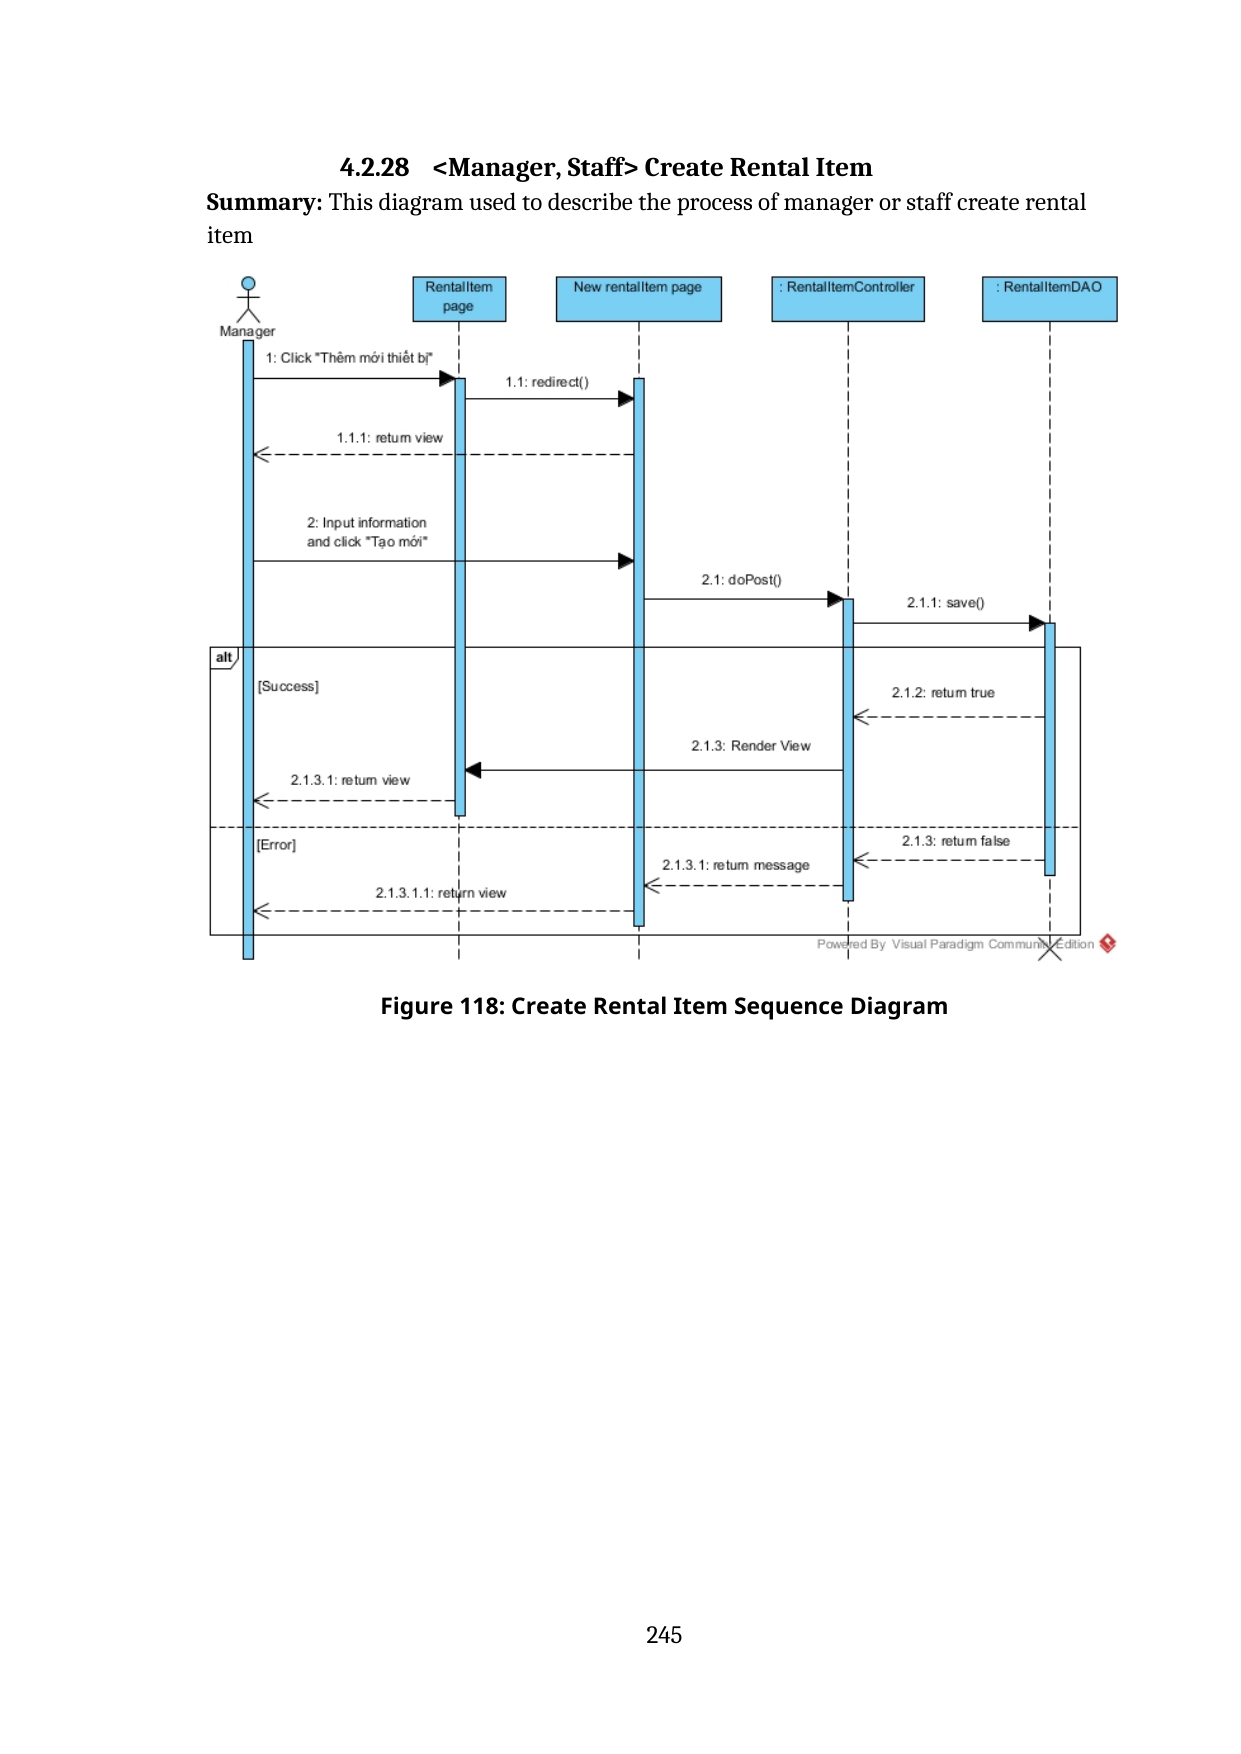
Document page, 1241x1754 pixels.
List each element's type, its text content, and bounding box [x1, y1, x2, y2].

text Summary: This diagram used to describe the process of manager or staff create rental item [207, 188, 1122, 249]
picture [206, 274, 1123, 965]
subtitle <Manager, Staff> Create Rental Item [340, 152, 1122, 183]
